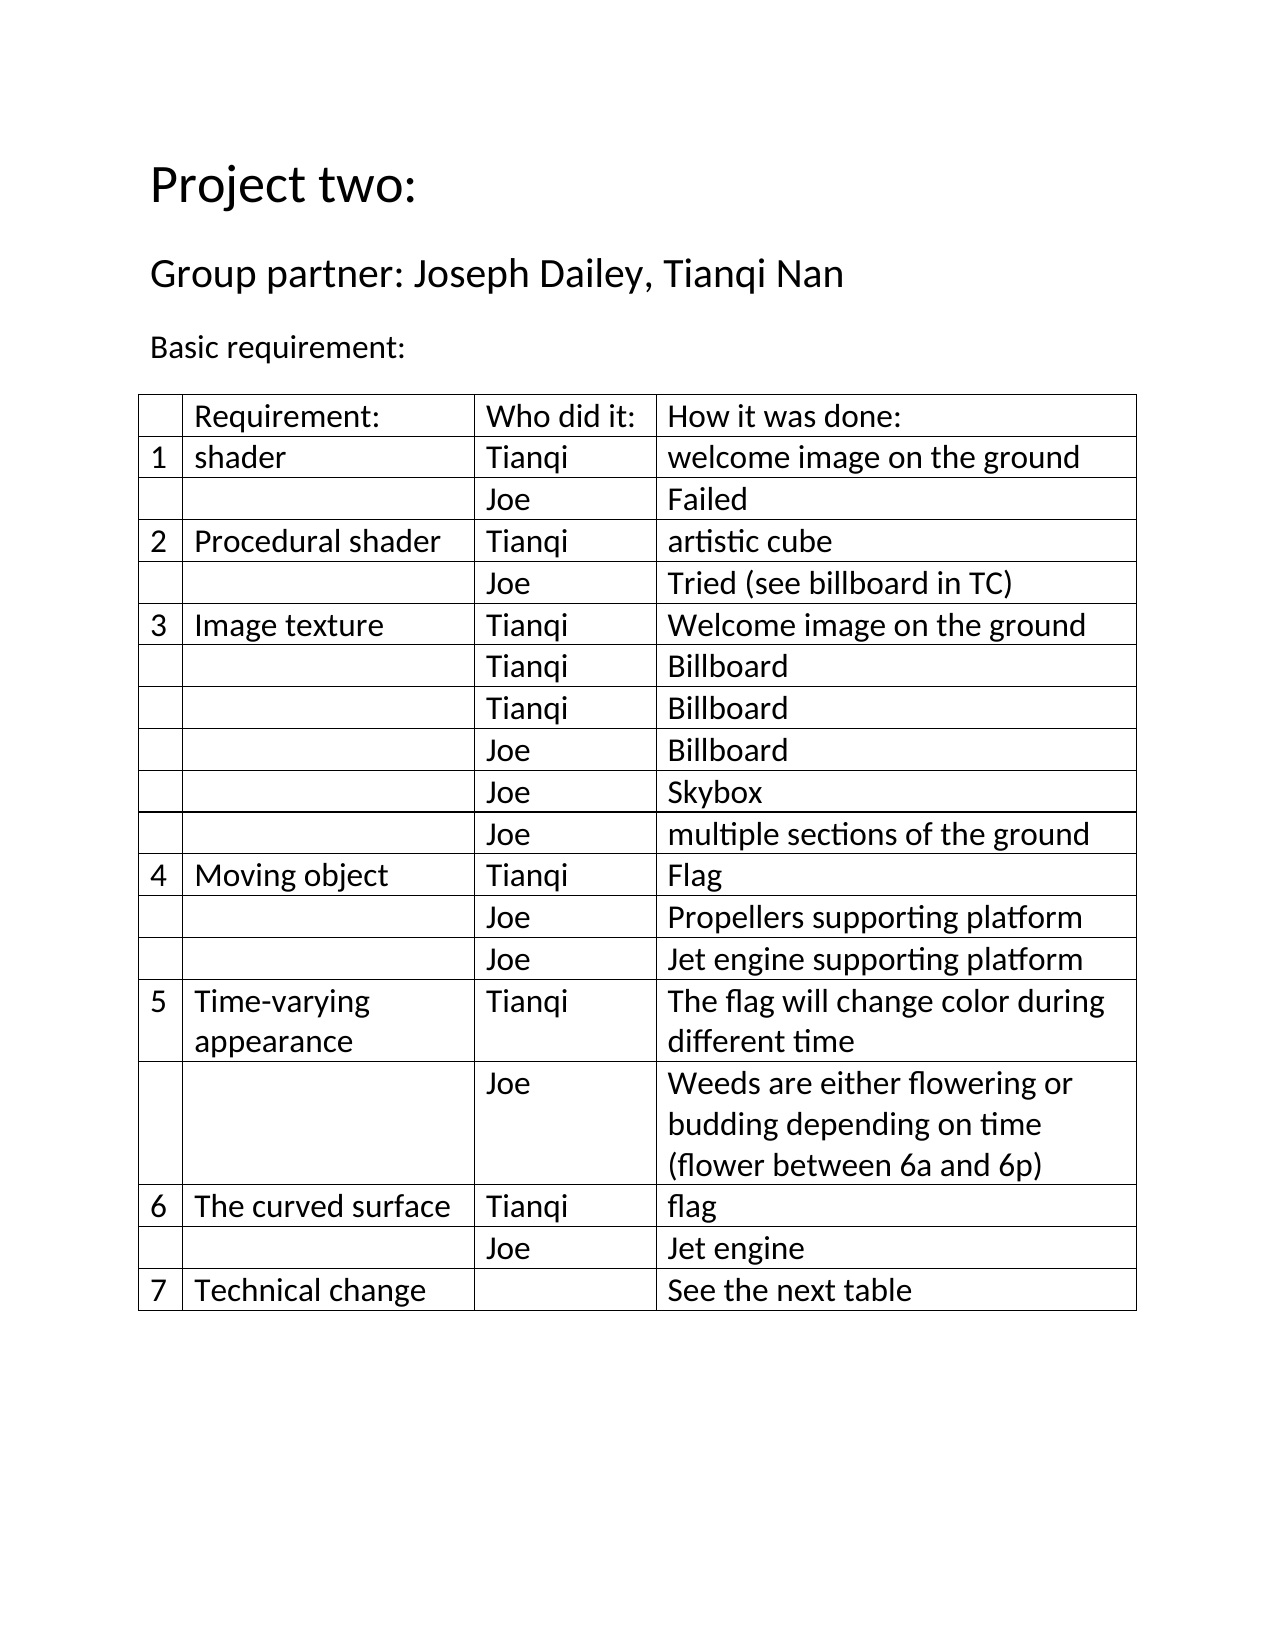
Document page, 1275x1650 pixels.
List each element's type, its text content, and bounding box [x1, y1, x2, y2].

text Group partner: Joseph Dailey, Tianqi Nan [150, 247, 1125, 298]
table_cell artistic cube [657, 520, 1136, 561]
table_cell Tianqi [475, 687, 656, 728]
table_header How it was done: [657, 395, 1136, 436]
table_cell Failed [657, 478, 1136, 519]
table_cell Image texture [183, 604, 474, 644]
table_cell shader [183, 437, 474, 477]
table_cell [183, 729, 474, 770]
table_cell Propellers supporting platform [657, 896, 1136, 937]
table_cell [139, 896, 182, 937]
table_cell Tried (see billboard in TC) [657, 562, 1136, 603]
table_cell multiple sections of the ground [657, 813, 1136, 853]
table_cell [183, 478, 474, 519]
table_cell Joe [475, 478, 656, 519]
table_cell Weeds are either flowering or budding depending on time (flower between 6a and 6p) [657, 1062, 1136, 1184]
table_cell Joe [475, 1062, 656, 1184]
table_header Requirement: [183, 395, 474, 436]
table_cell [139, 1062, 182, 1184]
table_header Who did it: [475, 395, 656, 436]
table_cell 3 [139, 604, 182, 644]
table_cell Jet engine [657, 1227, 1136, 1268]
table_cell Procedural shader [183, 520, 474, 561]
table_cell 4 [139, 854, 182, 895]
table_cell [183, 813, 474, 853]
table_cell Tianqi [475, 437, 656, 477]
table_cell welcome image on the ground [657, 437, 1136, 477]
table_cell Skybox [657, 771, 1136, 811]
table_cell [139, 1227, 182, 1268]
table_cell [139, 645, 182, 686]
table_cell Tianqi [475, 645, 656, 686]
table_cell Joe [475, 813, 656, 853]
table_cell 6 [139, 1185, 182, 1226]
table_cell [183, 1227, 474, 1268]
table_cell Tianqi [475, 604, 656, 644]
table_cell [139, 562, 182, 603]
table_cell Moving object [183, 854, 474, 895]
text Project two: [150, 150, 1125, 216]
table_cell [183, 1062, 474, 1184]
table_cell Technical change [183, 1269, 474, 1309]
table_cell [139, 729, 182, 770]
table_cell [183, 771, 474, 811]
table_cell 1 [139, 437, 182, 477]
table_cell Joe [475, 562, 656, 603]
table_header [139, 395, 182, 436]
table_cell Joe [475, 1227, 656, 1268]
table_cell [139, 771, 182, 811]
table_cell Flag [657, 854, 1136, 895]
table_cell 5 [139, 980, 182, 1061]
table_cell The flag will change color during different time [657, 980, 1136, 1061]
table_cell The curved surface [183, 1185, 474, 1226]
table_cell [183, 896, 474, 937]
table_cell [139, 938, 182, 978]
table_cell [183, 562, 474, 603]
table_cell [139, 478, 182, 519]
table_cell Joe [475, 771, 656, 811]
table_cell Joe [475, 938, 656, 978]
table_cell [183, 687, 474, 728]
table_cell Billboard [657, 729, 1136, 770]
table_cell Joe [475, 729, 656, 770]
table_cell Tianqi [475, 980, 656, 1061]
table_cell 2 [139, 520, 182, 561]
table_cell Tianqi [475, 854, 656, 895]
table_cell Joe [475, 896, 656, 937]
table_cell [183, 645, 474, 686]
table_cell [139, 813, 182, 853]
table_cell Billboard [657, 687, 1136, 728]
table_cell 7 [139, 1269, 182, 1309]
text Basic requirement: [150, 326, 1125, 367]
table_cell Jet engine supporting platform [657, 938, 1136, 978]
table_cell flag [657, 1185, 1136, 1226]
table_cell [475, 1269, 656, 1309]
table_cell Tianqi [475, 520, 656, 561]
table_cell [139, 687, 182, 728]
table_cell Billboard [657, 645, 1136, 686]
table_cell See the next table [657, 1269, 1136, 1309]
table_cell Tianqi [475, 1185, 656, 1226]
table_cell Time-varying appearance [183, 980, 474, 1061]
table_cell [183, 938, 474, 978]
table_cell Welcome image on the ground [657, 604, 1136, 644]
